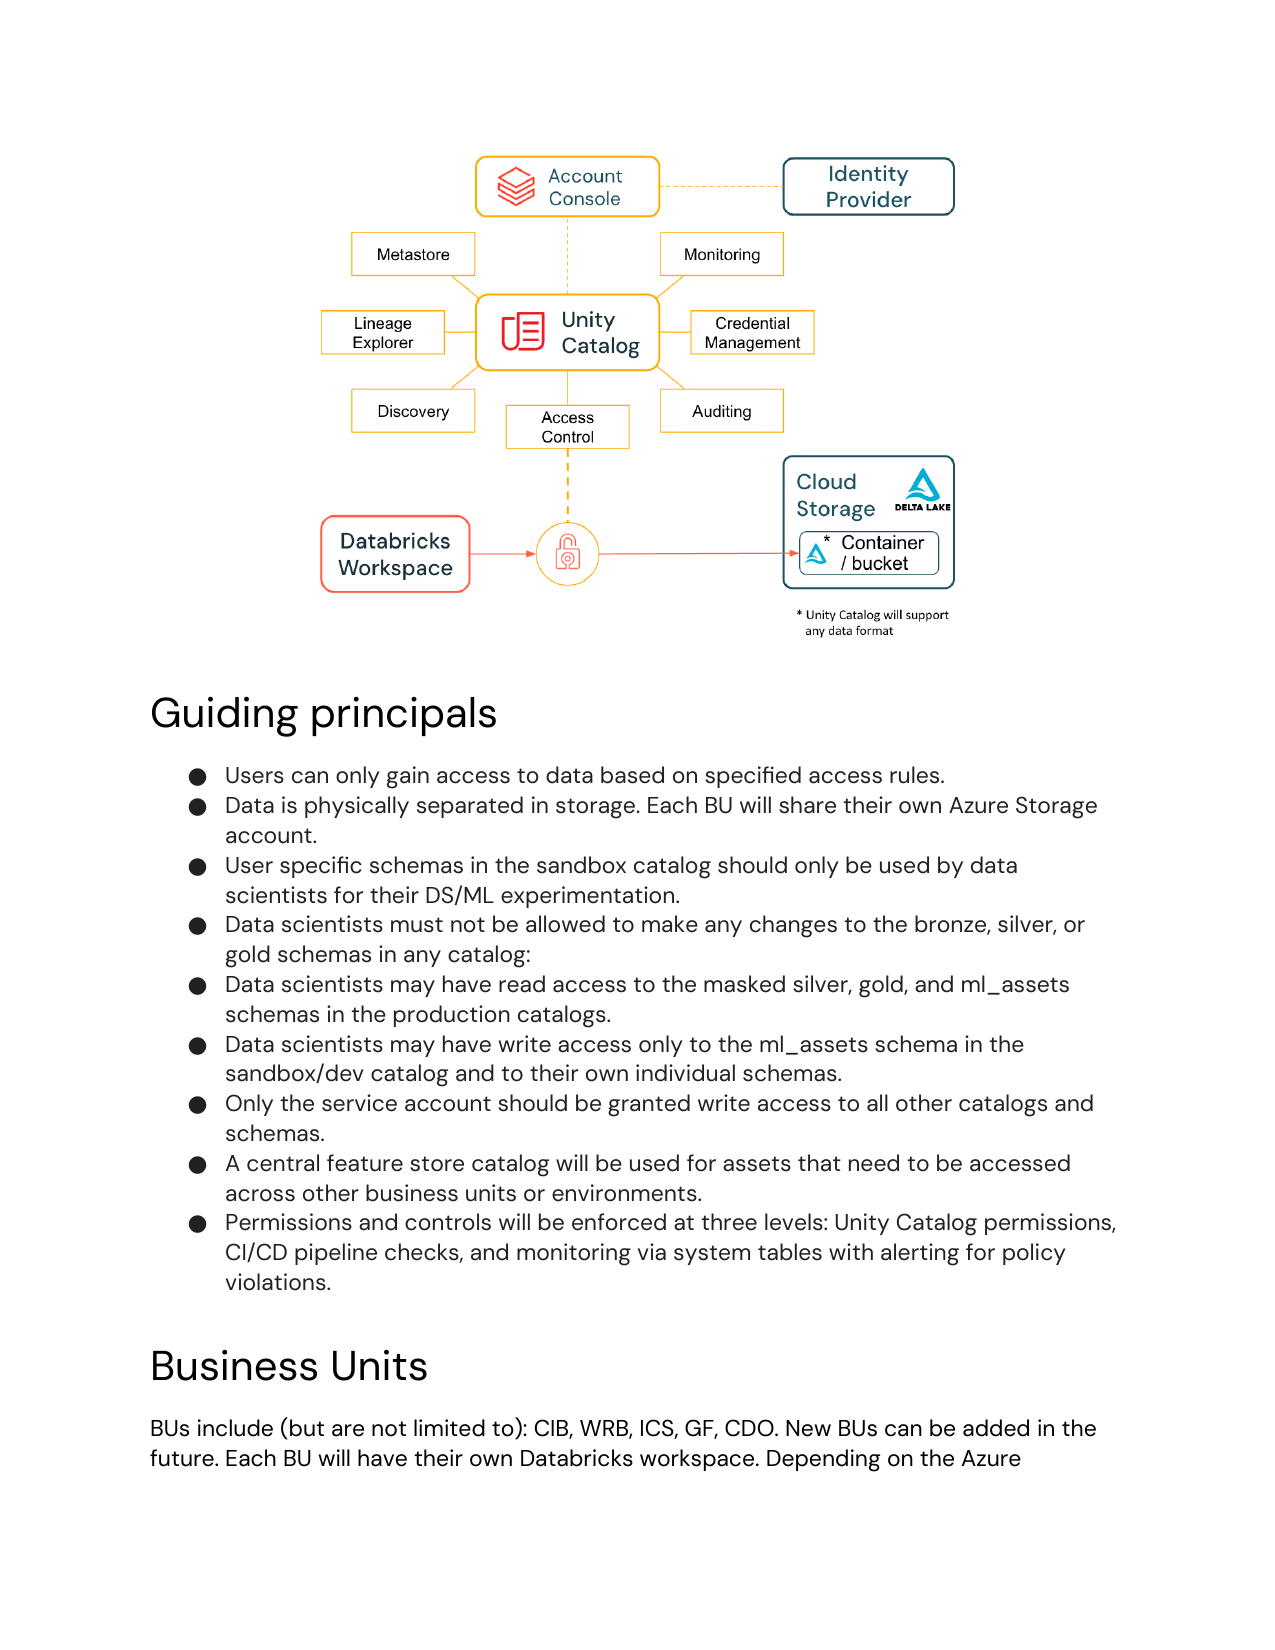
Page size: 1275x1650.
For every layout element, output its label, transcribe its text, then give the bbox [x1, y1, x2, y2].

list Data is physically separated in storage. Each BU will share their own Azure Storage account. [187, 791, 1125, 851]
subtitle Business Units [150, 1339, 1125, 1393]
list Data scientists may have write access only to the ml_assets schema in the sandbox/dev catalog and to their own individual schemas. [187, 1029, 1125, 1089]
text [150, 1414, 1125, 1474]
list Data scientists may have read access to the masked silver, gold, and ml_assets schemas in the production catalogs. [187, 970, 1125, 1029]
list User specific schemas in the sandbox catalog should only be used by data scientists for their DS/ML experimentation. [187, 851, 1125, 910]
list Only the service account should be granted write access to all other catalogs and schemas. [187, 1089, 1125, 1148]
picture [313, 150, 962, 645]
list Users can only gain access to data based on specified access rules. [187, 761, 1125, 791]
subtitle Guiding principals [150, 686, 1125, 740]
list Data scientists must not be allowed to make any changes to the bronze, silver, or gold schemas in any catalog: [187, 910, 1125, 970]
list Permissions and controls will be enforced at three levels: Unity Catalog permissions, CI/CD pipeline checks, and monitoring via system tables with alerting for policy violations. [187, 1208, 1125, 1297]
list A central feature store catalog will be used for assets that need to be accessed across other business units or environments. [187, 1148, 1125, 1208]
